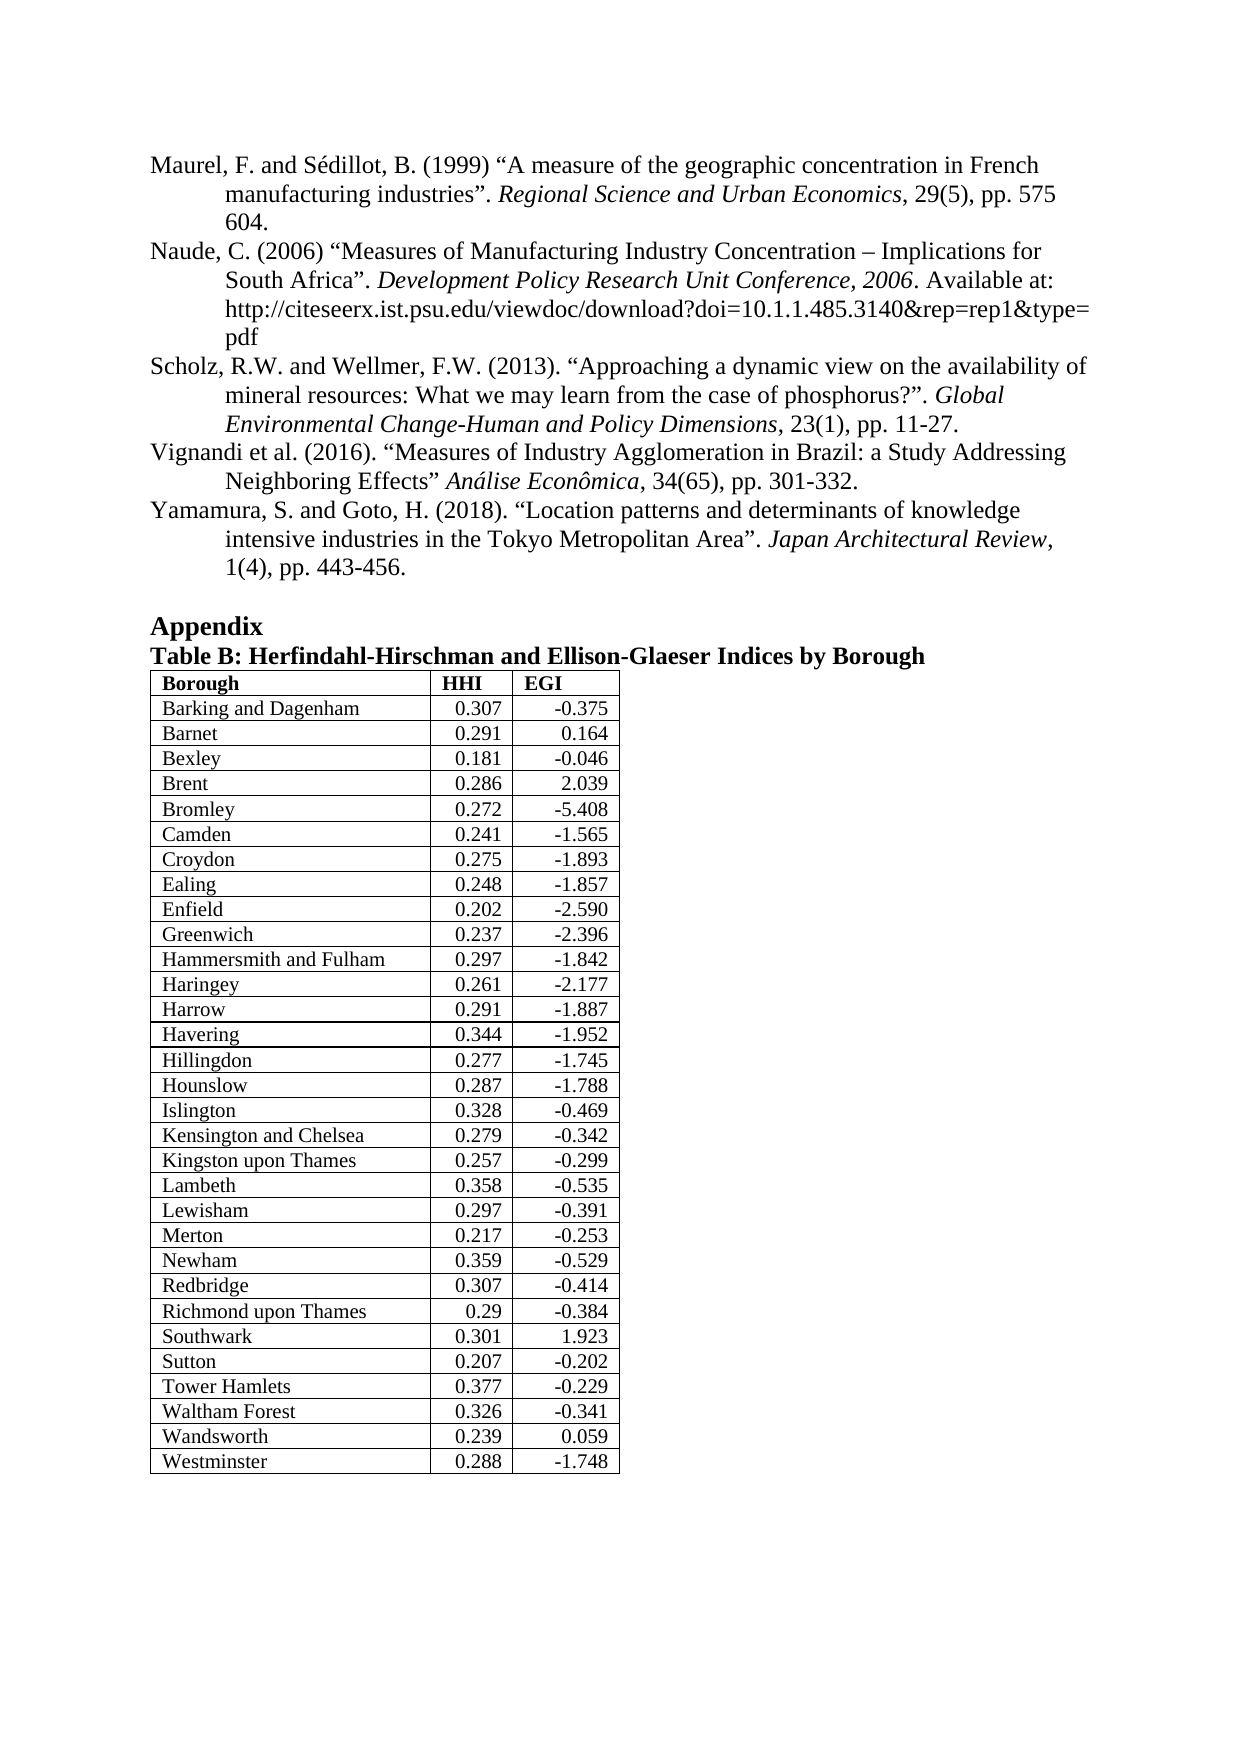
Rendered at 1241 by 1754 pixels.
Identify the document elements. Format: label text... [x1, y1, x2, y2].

table_cell 0.328 [431, 1098, 512, 1122]
table_cell -1.788 [513, 1073, 619, 1097]
table_cell -0.529 [513, 1248, 619, 1272]
table_cell Brent [151, 771, 430, 795]
table_cell 0.164 [513, 721, 619, 745]
table_cell Bexley [151, 746, 430, 770]
table_cell -1.565 [513, 822, 619, 846]
table_cell Camden [151, 822, 430, 846]
table_cell -1.893 [513, 847, 619, 871]
table_cell 0.307 [431, 1274, 512, 1297]
table_cell -5.408 [513, 796, 619, 821]
table_cell 0.291 [431, 721, 512, 745]
table_cell Southwark [151, 1324, 430, 1348]
table_cell 0.248 [431, 872, 512, 896]
table_cell Westminster [151, 1449, 430, 1473]
table_header EGI [513, 671, 619, 695]
table_cell -1.887 [513, 997, 619, 1021]
table_cell -1.748 [513, 1449, 619, 1473]
table_cell 0.307 [431, 696, 512, 720]
table_cell Lewisham [151, 1198, 430, 1222]
table_cell 0.277 [431, 1048, 512, 1072]
table_cell 0.326 [431, 1399, 512, 1423]
table_cell -1.842 [513, 947, 619, 971]
table_cell 0.344 [431, 1023, 512, 1046]
table_cell -2.396 [513, 922, 619, 946]
table_cell 0.257 [431, 1148, 512, 1172]
table_cell 0.181 [431, 746, 512, 770]
table_cell -0.341 [513, 1399, 619, 1423]
table_cell 0.217 [431, 1223, 512, 1247]
table_cell 0.286 [431, 771, 512, 795]
table_cell -0.202 [513, 1349, 619, 1373]
table_cell 0.288 [431, 1449, 512, 1473]
table_cell 0.207 [431, 1349, 512, 1373]
table_cell -1.745 [513, 1048, 619, 1072]
table_cell Havering [151, 1023, 430, 1046]
table_cell Enfield [151, 897, 430, 921]
text Maurel, F. and Sédillot, B. (1999) “A measure of the geographic concentration in French manufacturing industries”. Regional Science and Urban Economics, 29(5), pp. 575 604. [150, 150, 1090, 236]
table_cell Hillingdon [151, 1048, 430, 1072]
table_cell 0.297 [431, 1198, 512, 1222]
table_cell Kingston upon Thames [151, 1148, 430, 1172]
table_cell Hounslow [151, 1073, 430, 1097]
table_cell 0.239 [431, 1424, 512, 1448]
table_header Borough [151, 671, 430, 695]
table_cell Harrow [151, 997, 430, 1021]
table_cell 0.359 [431, 1248, 512, 1272]
table_cell Merton [151, 1223, 430, 1247]
text Scholz, R.W. and Wellmer, F.W. (2013). “Approaching a dynamic view on the availability of mineral resources: What we may learn from the case of phosphorus?”. Global Environmental Change-Human and Policy Dimensions, 23(1), pp. 11-27. [150, 351, 1090, 437]
table_cell -0.375 [513, 696, 619, 720]
table_cell Newham [151, 1248, 430, 1272]
table_cell -0.253 [513, 1223, 619, 1247]
text Appendix [150, 610, 1090, 641]
table_cell 0.261 [431, 972, 512, 996]
table_cell 0.29 [431, 1299, 512, 1323]
table_cell 0.377 [431, 1374, 512, 1398]
table_cell Redbridge [151, 1274, 430, 1297]
table_cell Haringey [151, 972, 430, 996]
table_cell Barnet [151, 721, 430, 745]
table_cell 0.272 [431, 796, 512, 821]
text Yamamura, S. and Goto, H. (2018). “Location patterns and determinants of knowledge intensive industries in the Tokyo Metropolitan Area”. Japan Architectural Review, 1(4), pp. 443-456. [150, 495, 1090, 581]
table_cell -0.342 [513, 1123, 619, 1147]
table_cell 0.275 [431, 847, 512, 871]
table_cell -0.046 [513, 746, 619, 770]
table_cell Lambeth [151, 1173, 430, 1197]
table_cell 0.059 [513, 1424, 619, 1448]
table_cell -0.414 [513, 1274, 619, 1297]
table_cell -0.299 [513, 1148, 619, 1172]
table_cell Islington [151, 1098, 430, 1122]
table_cell Greenwich [151, 922, 430, 946]
table_cell 0.241 [431, 822, 512, 846]
table_cell -1.857 [513, 872, 619, 896]
table_cell 2.039 [513, 771, 619, 795]
table_header HHI [431, 671, 512, 695]
table_cell -0.391 [513, 1198, 619, 1222]
table_cell 0.291 [431, 997, 512, 1021]
table_cell Barking and Dagenham [151, 696, 430, 720]
table_cell 0.301 [431, 1324, 512, 1348]
table_cell -0.469 [513, 1098, 619, 1122]
table_cell -1.952 [513, 1023, 619, 1046]
table_cell -0.229 [513, 1374, 619, 1398]
table_cell 1.923 [513, 1324, 619, 1348]
table_cell Richmond upon Thames [151, 1299, 430, 1323]
table_cell 0.237 [431, 922, 512, 946]
table_cell Tower Hamlets [151, 1374, 430, 1398]
text Naude, C. (2006) “Measures of Manufacturing Industry Concentration – Implications for South Africa”. Development Policy Research Unit Conference, 2006. Available at: http://citeseerx.ist.psu.edu/viewdoc/download?doi=10.1.1.485.3140&rep=rep1&type= pdf [150, 236, 1090, 351]
table_cell -0.384 [513, 1299, 619, 1323]
text Vignandi et al. (2016). “Measures of Industry Agglomeration in Brazil: a Study Addressing Neighboring Effects” Análise Econômica, 34(65), pp. 301-332. [150, 437, 1090, 495]
table_cell Bromley [151, 796, 430, 821]
table_cell 0.297 [431, 947, 512, 971]
table_cell Kensington and Chelsea [151, 1123, 430, 1147]
table_cell -2.590 [513, 897, 619, 921]
table_cell 0.202 [431, 897, 512, 921]
text Table B: Herfindahl-Hirschman and Ellison-Glaeser Indices by Borough [150, 641, 1090, 670]
table_cell -2.177 [513, 972, 619, 996]
table_cell 0.287 [431, 1073, 512, 1097]
table_cell Wandsworth [151, 1424, 430, 1448]
table_cell 0.358 [431, 1173, 512, 1197]
table_cell 0.279 [431, 1123, 512, 1147]
table_cell -0.535 [513, 1173, 619, 1197]
table_cell Ealing [151, 872, 430, 896]
table_cell Waltham Forest [151, 1399, 430, 1423]
table_cell Croydon [151, 847, 430, 871]
table_cell Sutton [151, 1349, 430, 1373]
table_cell Hammersmith and Fulham [151, 947, 430, 971]
